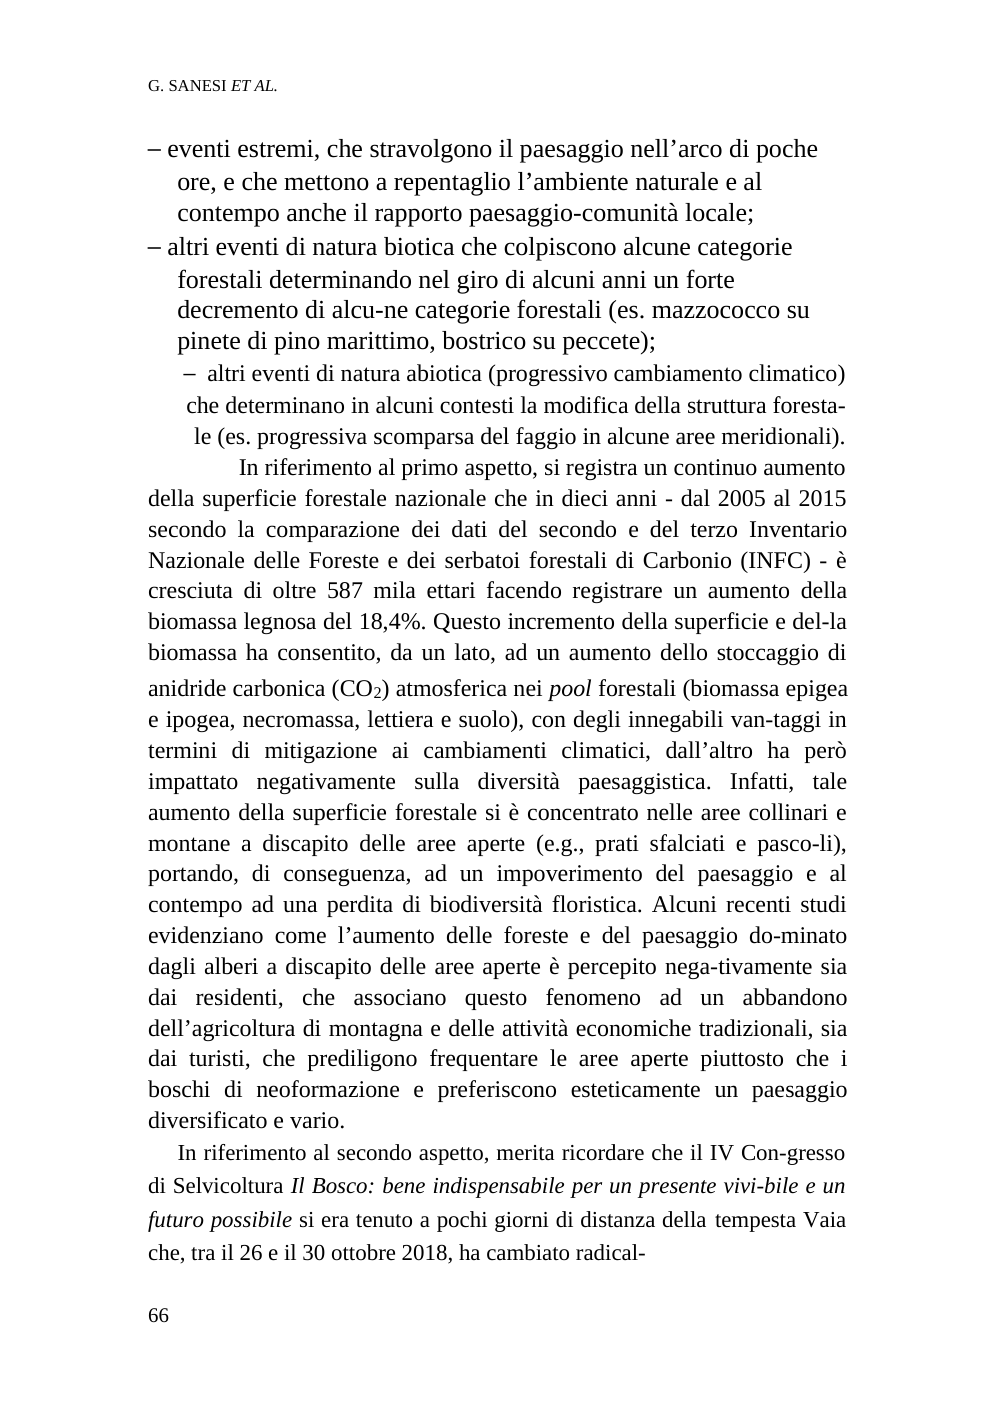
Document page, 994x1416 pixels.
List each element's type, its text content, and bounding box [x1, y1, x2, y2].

text – eventi estremi, che stravolgono il paesaggio nell’arco di poche ore, e che mettono a repentaglio l’ambiente naturale e al contempo anche il rapporto paesaggio-comunità locale; [148, 129, 846, 227]
text – altri eventi di natura biotica che colpiscono alcune categorie forestali determinando nel giro di alcuni anni un forte decremento di alcu-ne categorie forestali (es. mazzococco su pinete di pino marittimo, bostrico su peccete); [148, 228, 846, 355]
text 66 [148, 1303, 848, 1327]
text – altri eventi di natura abiotica (progressivo cambiamento climatico) che determinano in alcuni contesti la modifica della struttura foresta-le (es. progressiva scomparsa del faggio in alcune aree meridionali). In riferimento al primo aspetto, si registra un continuo aumento [148, 356, 846, 481]
text G. SANESI ET AL. [148, 75, 848, 94]
text In riferimento al secondo aspetto, merita ricordare che il IV Con-gresso di Selvicoltura Il Bosco: bene indispensabile per un presente vivi-bile e un futuro possibile si era tenuto a pochi giorni di distanza della tempesta Vaia che, tra il 26 e il 30 ottobre 2018, ha cambiato radical- [148, 1139, 846, 1265]
text della superficie forestale nazionale che in dieci anni - dal 2005 al 2015 secondo la comparazione dei dati del secondo e del terzo Inventario Nazionale delle Foreste e dei serbatoi forestali di Carbonio (INFC) - è cresciuta di oltre 587 mila ettari facendo registrare un aumento della biomassa legnosa del 18,4%. Questo incremento della superficie e del-la biomassa ha consentito, da un lato, ad un aumento dello stoccaggio di anidride carbonica (CO2) atmosferica nei pool forestali (biomassa epigea e ipogea, necromassa, lettiera e suolo), con degli innegabili van-taggi in termini di mitigazione ai cambiamenti climatici, dall’altro ha però impattato negativamente sulla diversità paesaggistica. Infatti, tale aumento della superficie forestale si è concentrato nelle aree collinari e montane a discapito delle aree aperte (e.g., prati sfalciati e pasco-li), portando, di conseguenza, ad un impoverimento del paesaggio e al contempo ad una perdita di biodiversità floristica. Alcuni recenti studi evidenziano come l’aumento delle foreste e del paesaggio do-minato dagli alberi a discapito delle aree aperte è percepito nega-tivamente sia dai residenti, che associano questo fenomeno ad un abbandono dell’agricoltura di montagna e delle attività economiche tradizionali, sia dai turisti, che prediligono frequentare le aree aperte piuttosto che i boschi di neoformazione e preferiscono esteticamente un paesaggio diversificato e vario. [148, 484, 848, 1134]
